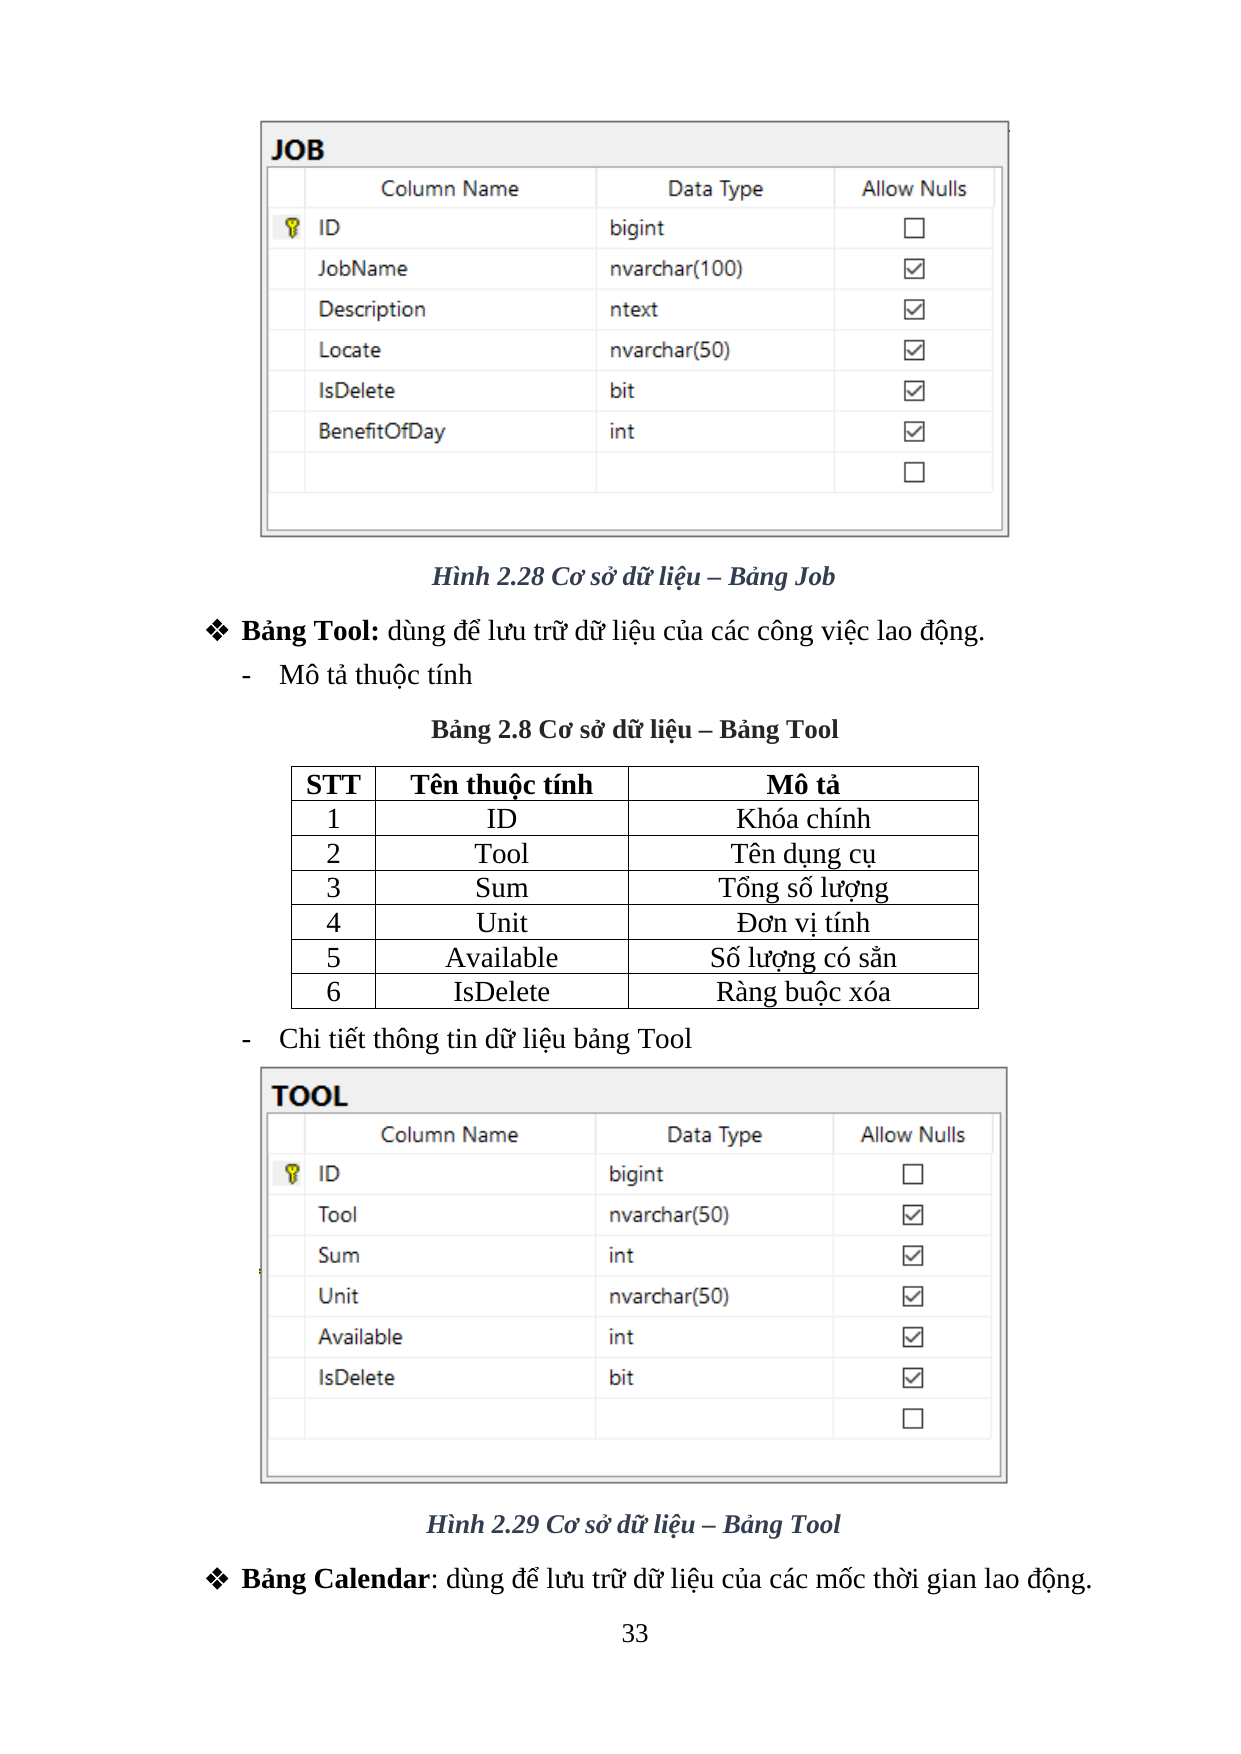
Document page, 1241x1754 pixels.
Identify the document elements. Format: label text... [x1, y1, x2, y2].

table_cell 1 [292, 801, 375, 835]
table_cell 4 [292, 905, 375, 939]
list Mô tả thuộc tính [241, 657, 1122, 690]
table_header STT [292, 767, 375, 800]
table_cell Tool [376, 836, 628, 869]
picture [259, 118, 1010, 539]
table_cell Khóa chính [629, 801, 978, 835]
text Hình 2.29 Cơ sở dữ liệu – Bảng Tool [148, 1509, 1122, 1540]
table_header Tên thuộc tính [376, 767, 628, 800]
text Hình 2.28 Cơ sở dữ liệu – Bảng Job [148, 560, 1122, 591]
table_cell Unit [376, 905, 628, 939]
text Bảng 2.8 Cơ sở dữ liệu – Bảng Tool [148, 713, 1122, 744]
table_cell ID [376, 801, 628, 835]
table_cell 6 [292, 974, 375, 1008]
table_cell Available [376, 940, 628, 973]
table_cell Số lượng có sẳn [629, 940, 978, 973]
list Bảng Calendar: dùng để lưu trữ dữ liệu của các mốc thời gian lao động. [204, 1562, 1122, 1595]
table_cell 2 [292, 836, 375, 869]
table_cell IsDelete [376, 974, 628, 1008]
table_header Mô tả [629, 767, 978, 800]
table_cell Tên dụng cụ [629, 836, 978, 869]
picture [259, 1065, 1011, 1487]
list Bảng Tool: dùng để lưu trữ dữ liệu của các công việc lao động. [204, 613, 1122, 647]
table_cell 5 [292, 940, 375, 973]
table_cell Đơn vị tính [629, 905, 978, 939]
table_cell Sum [376, 871, 628, 904]
table_cell Ràng buộc xóa [629, 974, 978, 1008]
table_cell Tổng số lượng [629, 871, 978, 904]
list Chi tiết thông tin dữ liệu bảng Tool [241, 1021, 1122, 1055]
table_cell 3 [292, 871, 375, 904]
